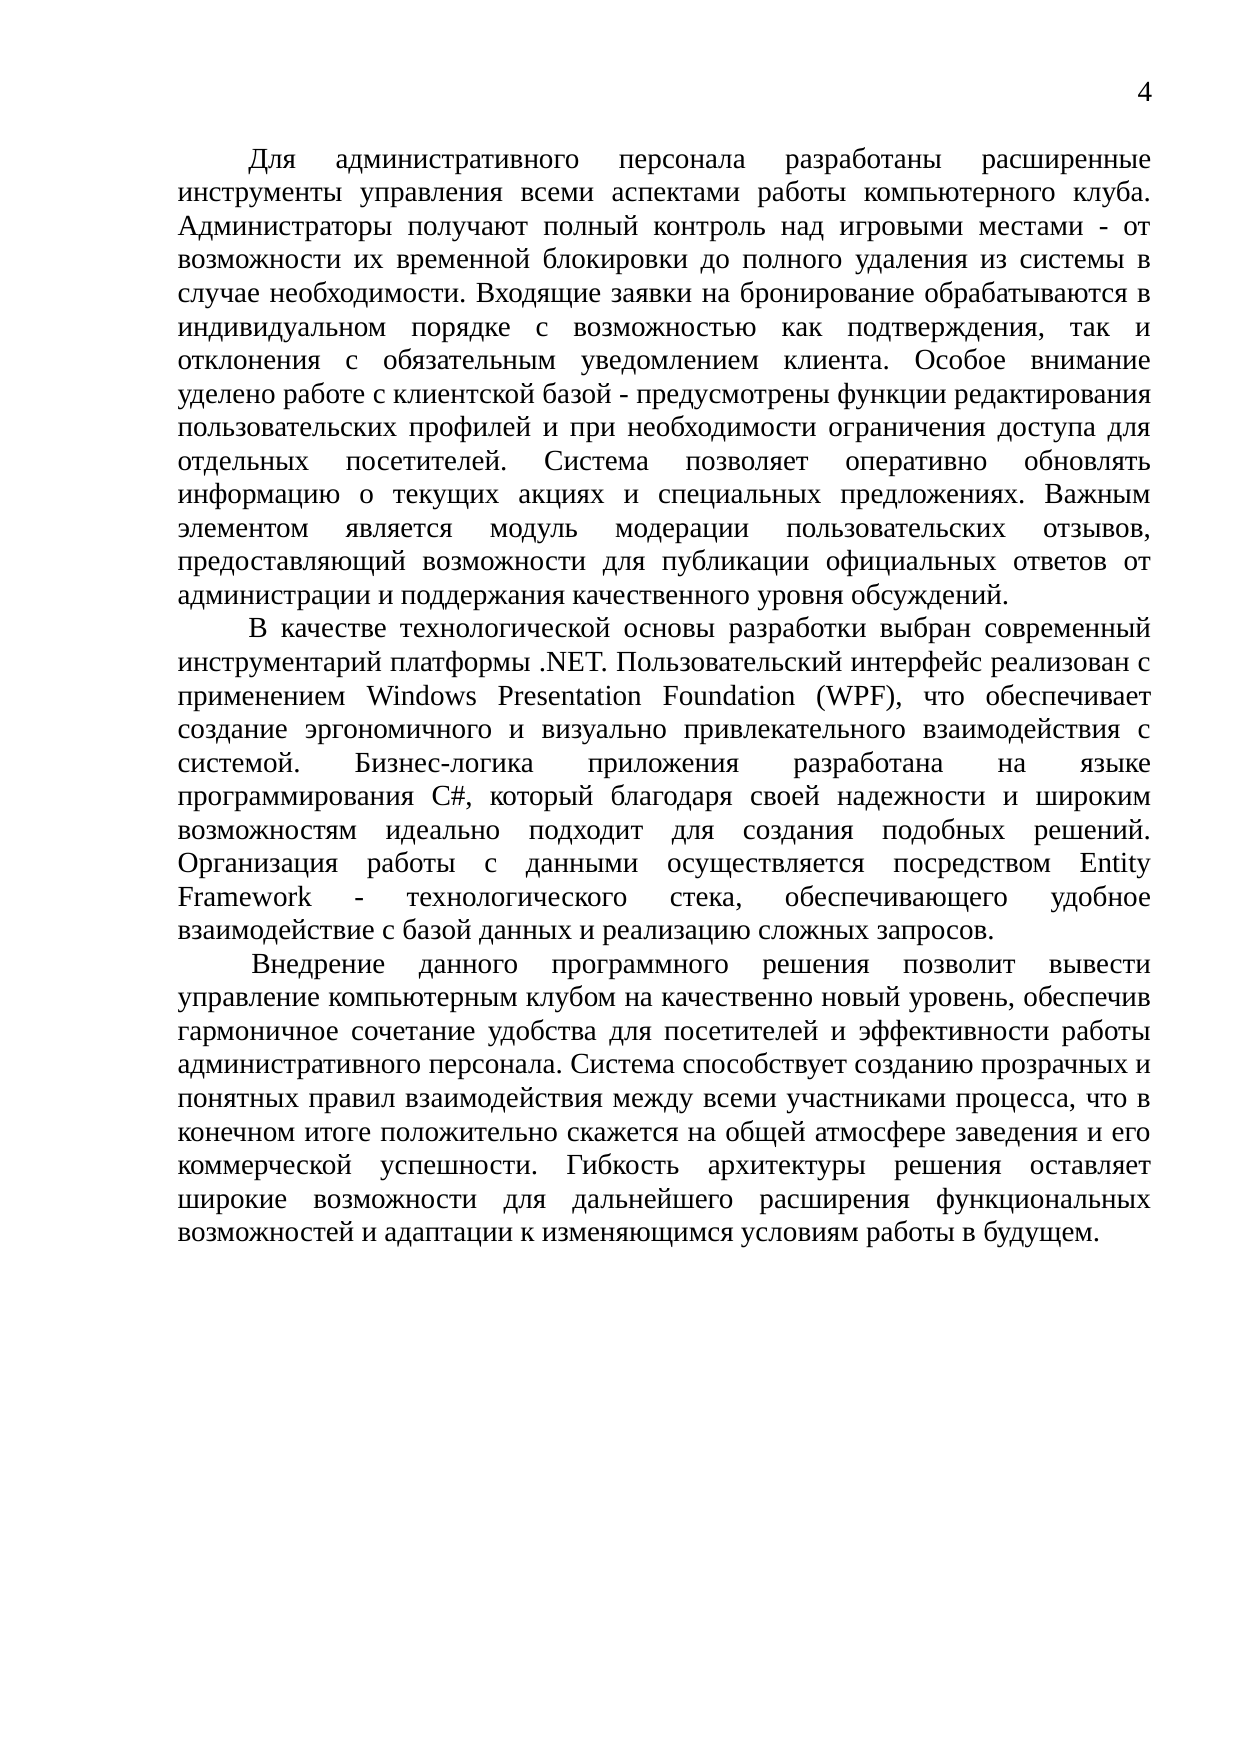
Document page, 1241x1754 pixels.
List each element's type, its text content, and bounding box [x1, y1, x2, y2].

text Внедрение данного программного решения позволит вывести управление компьютерным клубом на качественно новый уровень, обеспечив гармоничное сочетание удобства для посетителей и эффективности работы административного персонала. Система способствует созданию прозрачных и понятных правил взаимодействия между всеми участниками процесса, что в конечном итоге положительно скажется на общей атмосфере заведения и его коммерческой успешности. Гибкость архитектуры решения оставляет широкие возможности для дальнейшего расширения функциональных возможностей и адаптации к изменяющимся условиям работы в будущем. [177, 946, 1152, 1248]
text Для административного персонала разработаны расширенные инструменты управления всеми аспектами работы компьютерного клуба. Администраторы получают полный контроль над игровыми местами - от возможности их временной блокировки до полного удаления из системы в случае необходимости. Входящие заявки на бронирование обрабатываются в индивидуальном порядке с возможностью как подтверждения, так и отклонения с обязательным уведомлением клиента. Особое внимание уделено работе с клиентской базой - предусмотрены функции редактирования пользовательских профилей и при необходимости ограничения доступа для отдельных посетителей. Система позволяет оперативно обновлять информацию о текущих акциях и специальных предложениях. Важным элементом является модуль модерации пользовательских отзывов, предоставляющий возможности для публикации официальных ответов от администрации и поддержания качественного уровня обсуждений. [177, 141, 1152, 611]
text В качестве технологической основы разработки выбран современный инструментарий платформы .NET. Пользовательский интерфейс реализован с применением Windows Presentation Foundation (WPF), что обеспечивает создание эргономичного и визуально привлекательного взаимодействия с системой. Бизнес-логика приложения разработана на языке программирования C#, который благодаря своей надежности и широким возможностям идеально подходит для создания подобных решений. Организация работы с данными осуществляется посредством Entity Framework - технологического стека, обеспечивающего удобное взаимодействие с базой данных и реализацию сложных запросов. [177, 611, 1152, 946]
